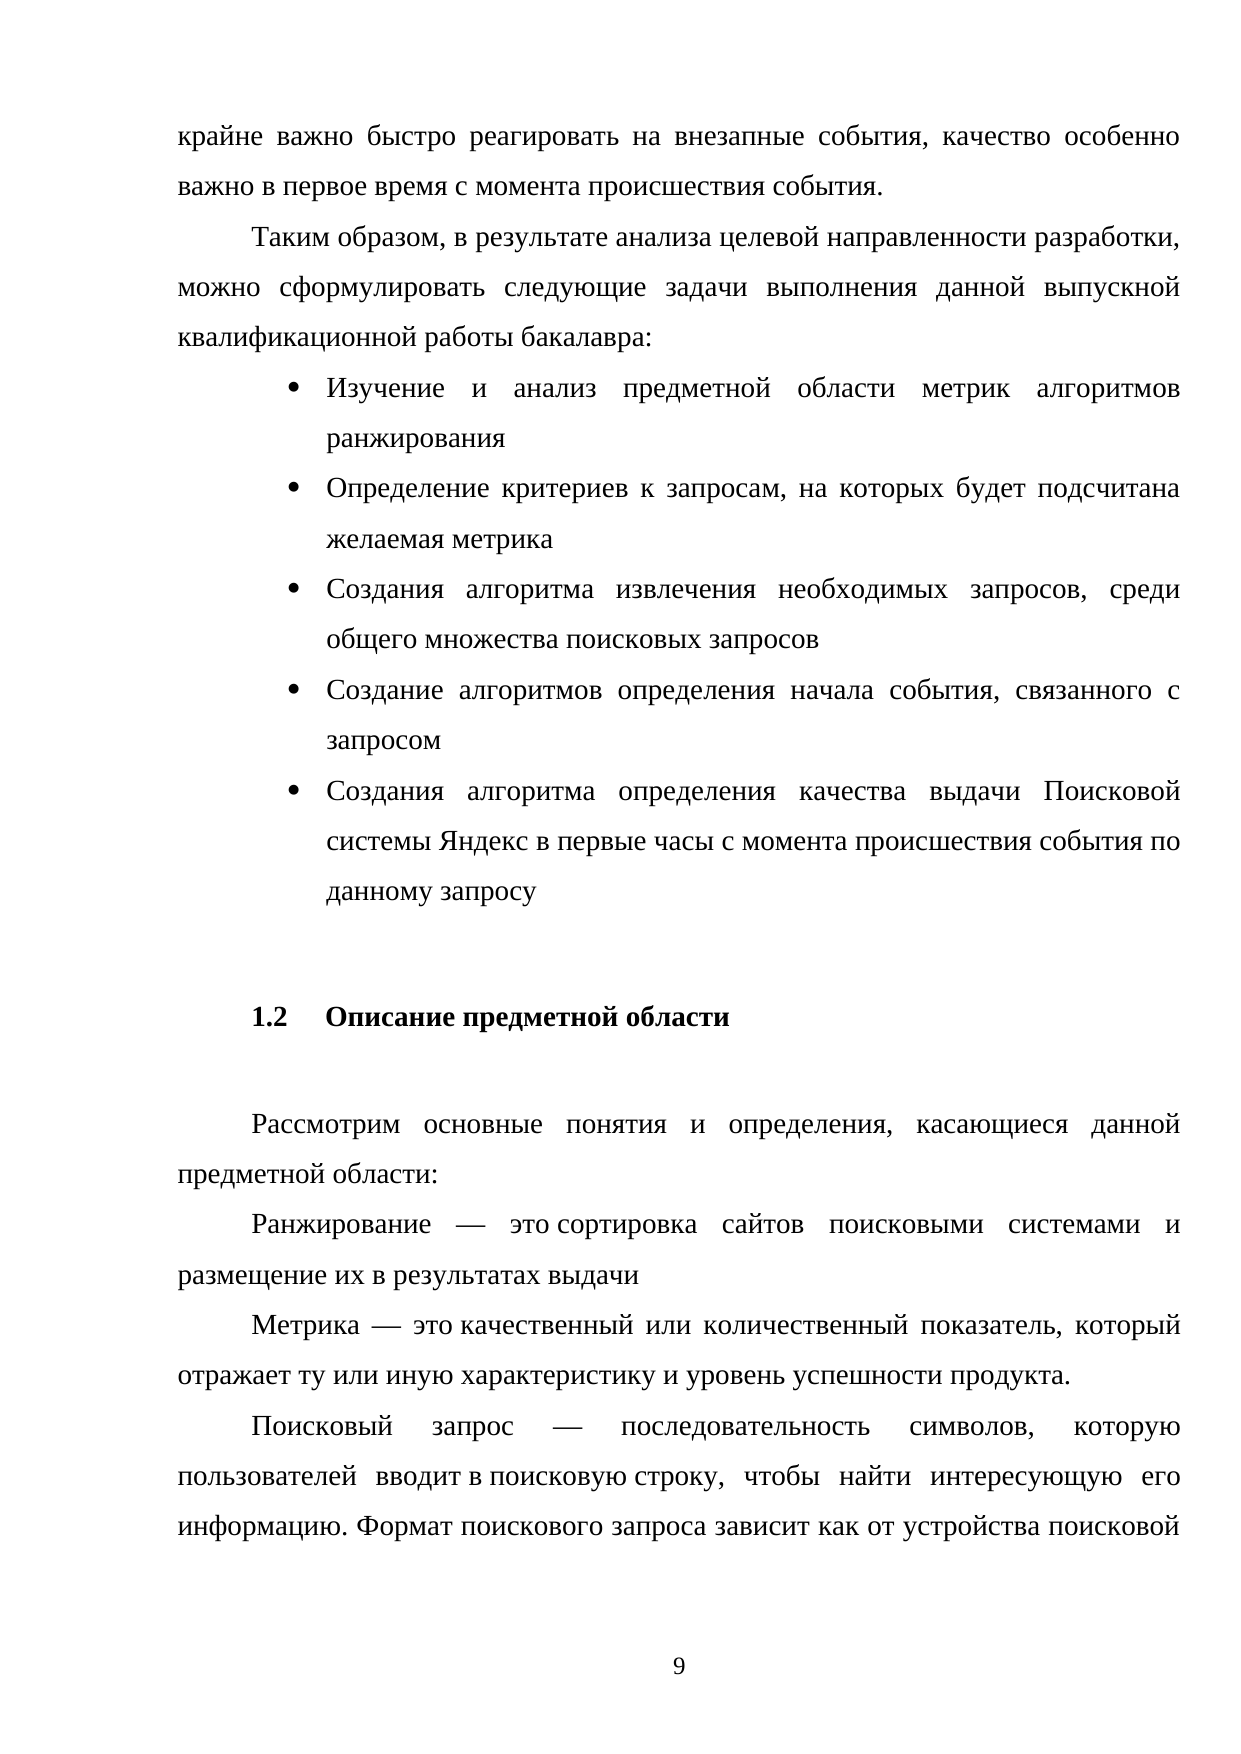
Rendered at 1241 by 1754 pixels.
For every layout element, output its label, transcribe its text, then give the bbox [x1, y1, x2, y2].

text Рассмотрим основные понятия и определения, касающиеся данной предметной области: [177, 1106, 1181, 1190]
list Создание алгоритмов определения начала события, связанного с запросом [288, 672, 1181, 756]
list Создания алгоритма извлечения необходимых запросов, среди общего множества поисковых запросов [288, 571, 1181, 655]
subtitle Описание предметной области [177, 999, 1181, 1032]
text Таким образом, в результате анализа целевой направленности разработки, можно сформулировать следующие задачи выполнения данной выпускной квалификационной работы бакалавра: [177, 219, 1181, 353]
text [177, 1408, 1181, 1542]
list Создания алгоритма определения качества выдачи Поисковой системы Яндекс в первые часы с момента происшествия события по данному запросу [288, 773, 1181, 907]
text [177, 118, 1181, 202]
list Изучение и анализ предметной области метрик алгоритмов ранжирования [288, 370, 1181, 454]
text Метрика — это качественный или количественный показатель, который отражает ту или иную характеристику и уровень успешности продукта. [177, 1307, 1181, 1391]
text Ранжирование — это сортировка сайтов поисковыми системами и размещение их в результатах выдачи [177, 1206, 1181, 1290]
list Определение критериев к запросам, на которых будет подсчитана желаемая метрика [288, 470, 1181, 554]
